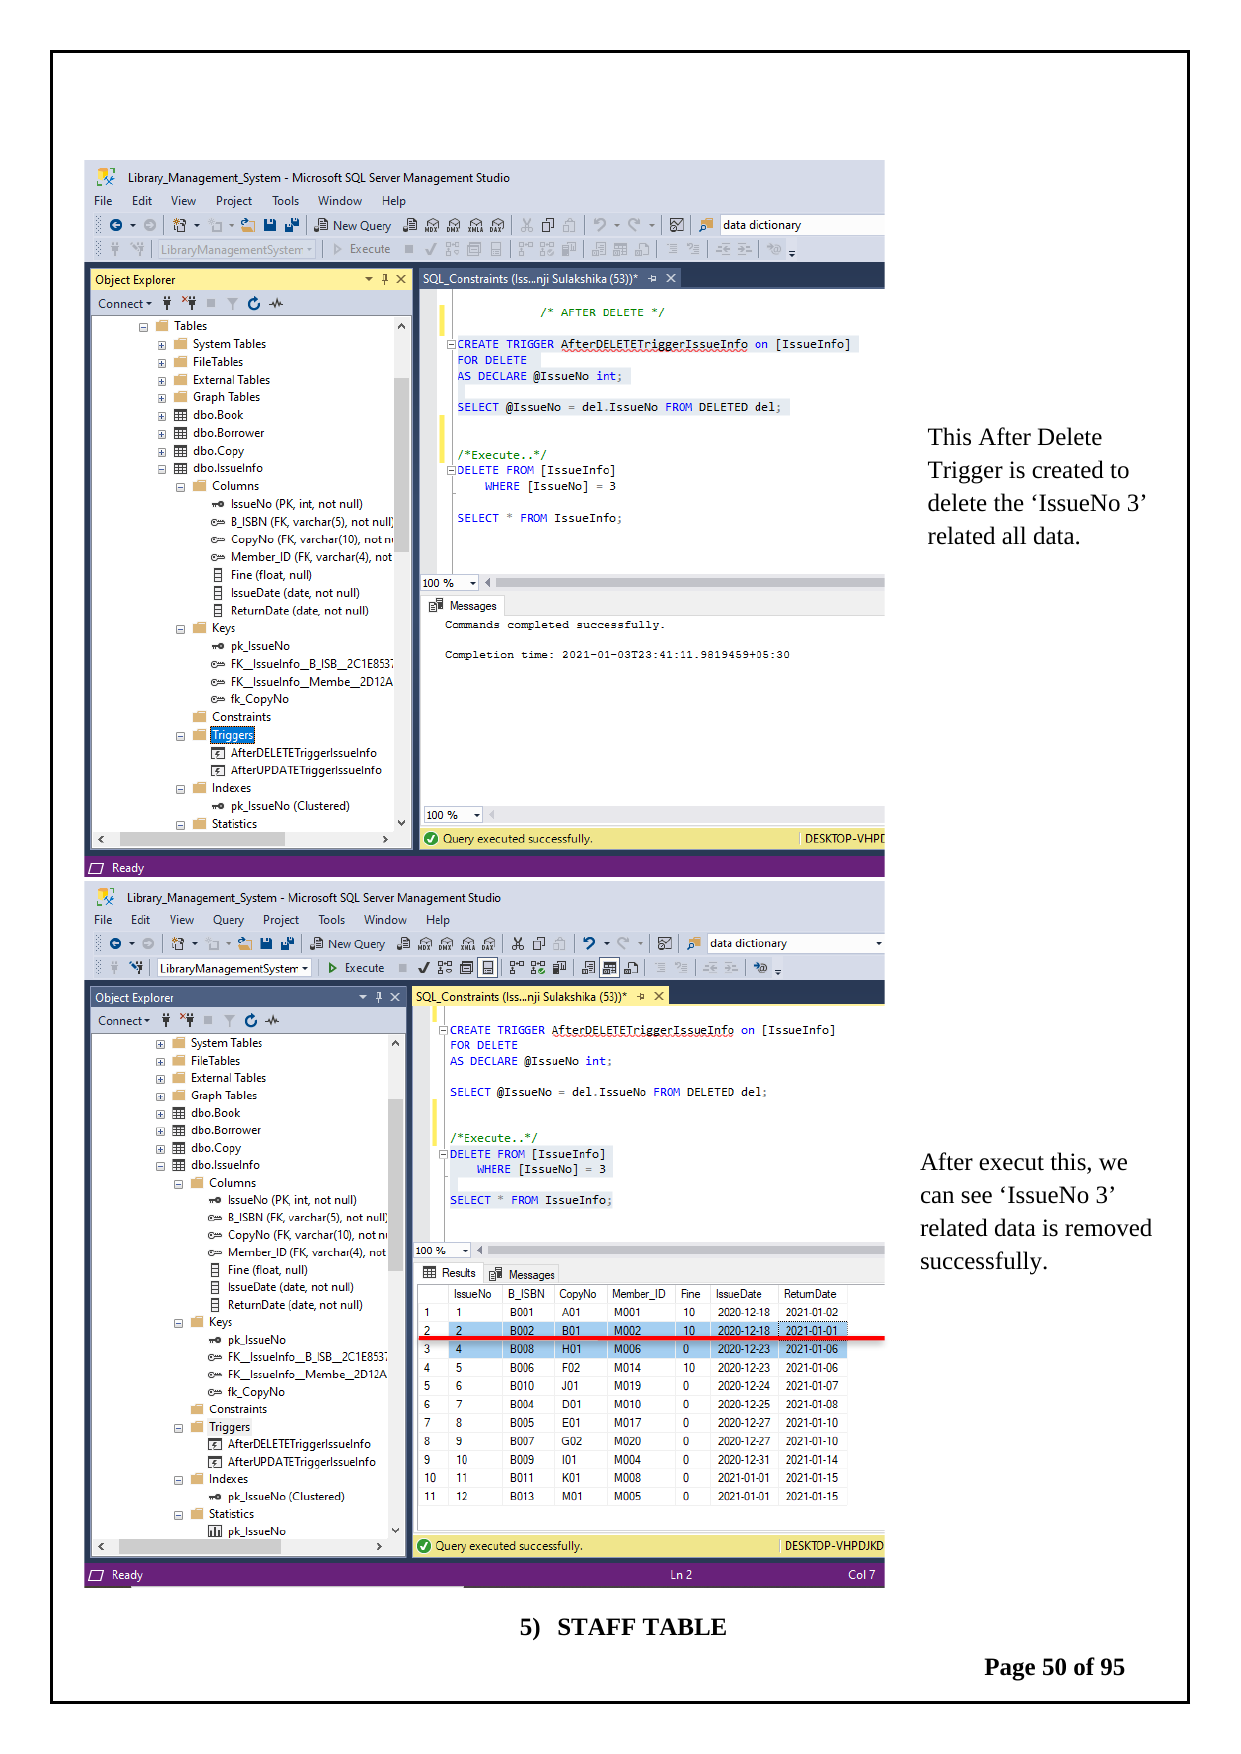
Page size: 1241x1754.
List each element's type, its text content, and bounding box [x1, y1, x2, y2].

picture [84, 881, 885, 1588]
picture [84, 160, 885, 877]
subtitle STAFF TABLE [122, 1612, 1125, 1641]
